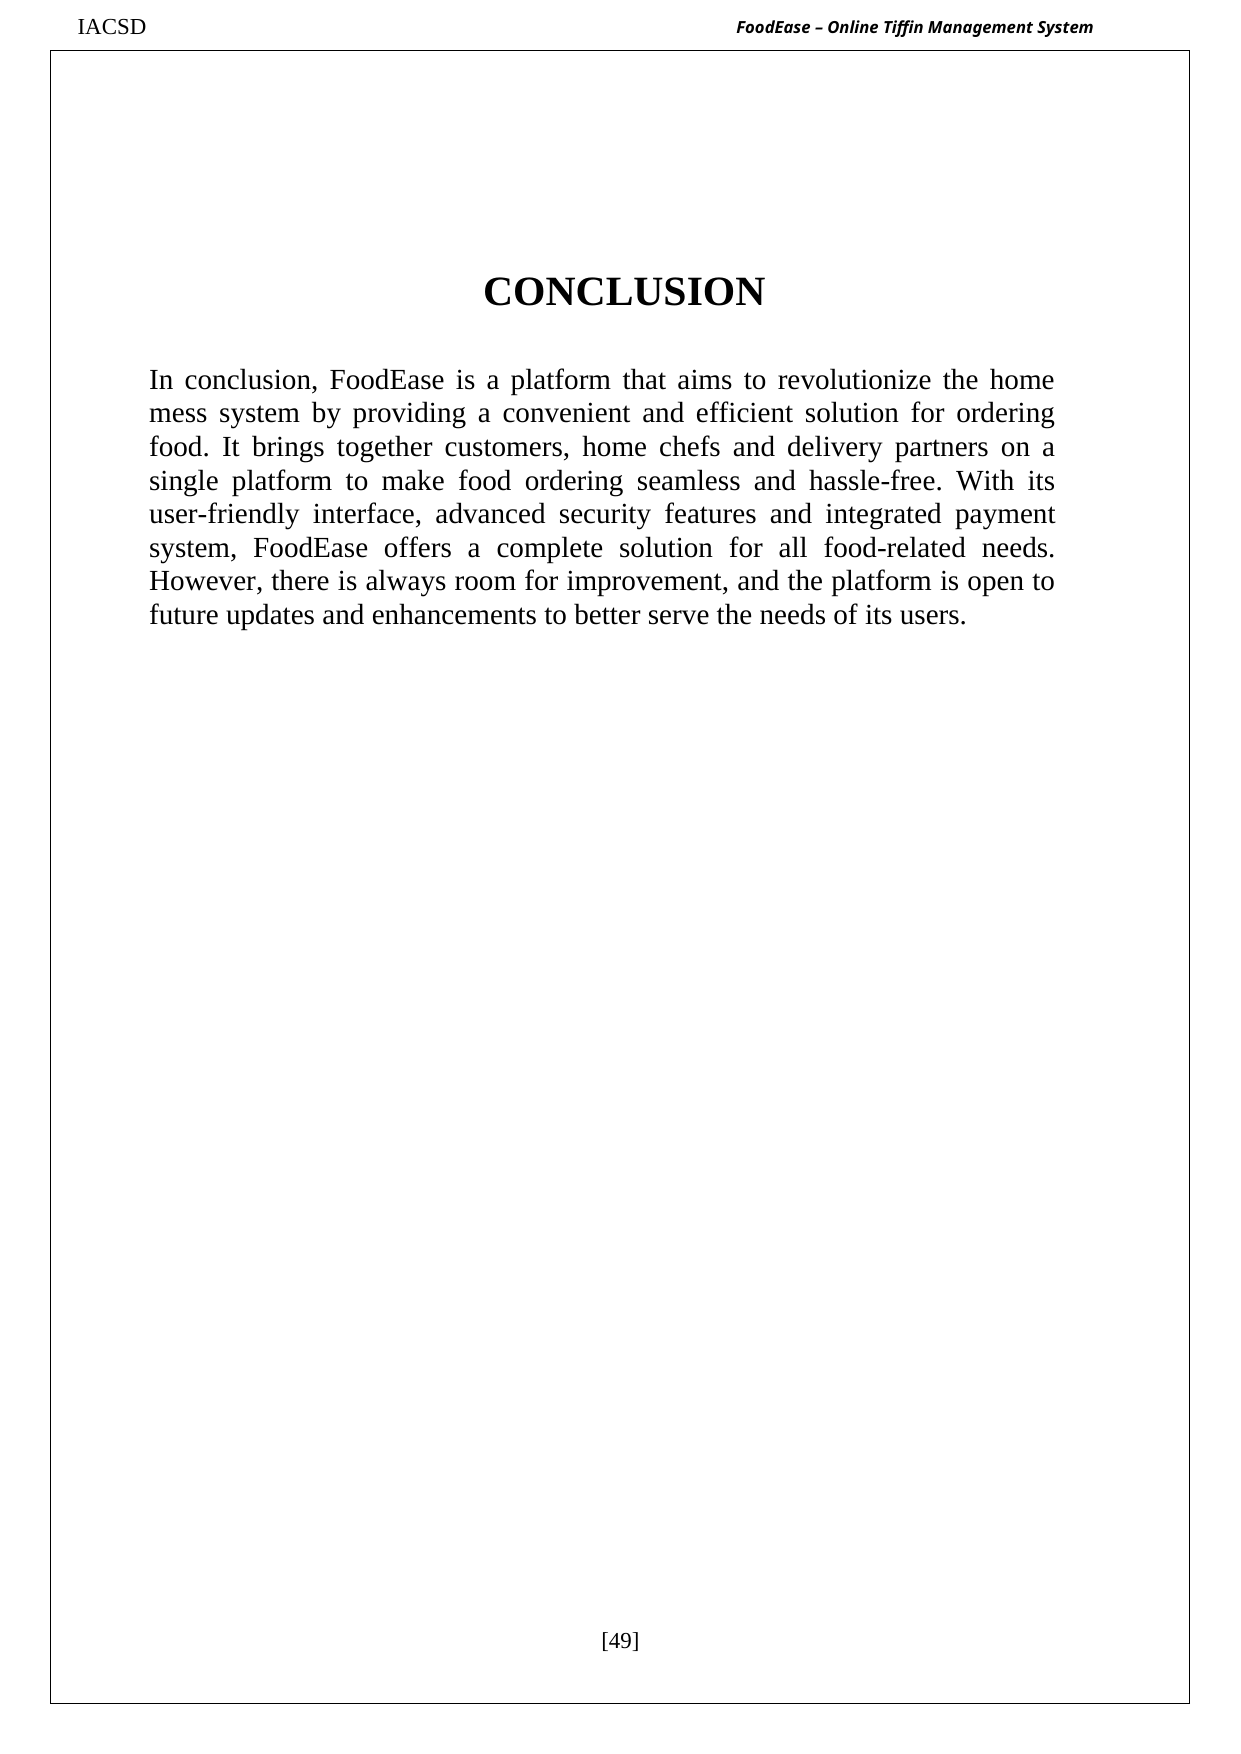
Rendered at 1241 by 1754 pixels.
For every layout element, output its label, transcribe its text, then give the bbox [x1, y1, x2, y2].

text CONCLUSION [364, 266, 884, 314]
